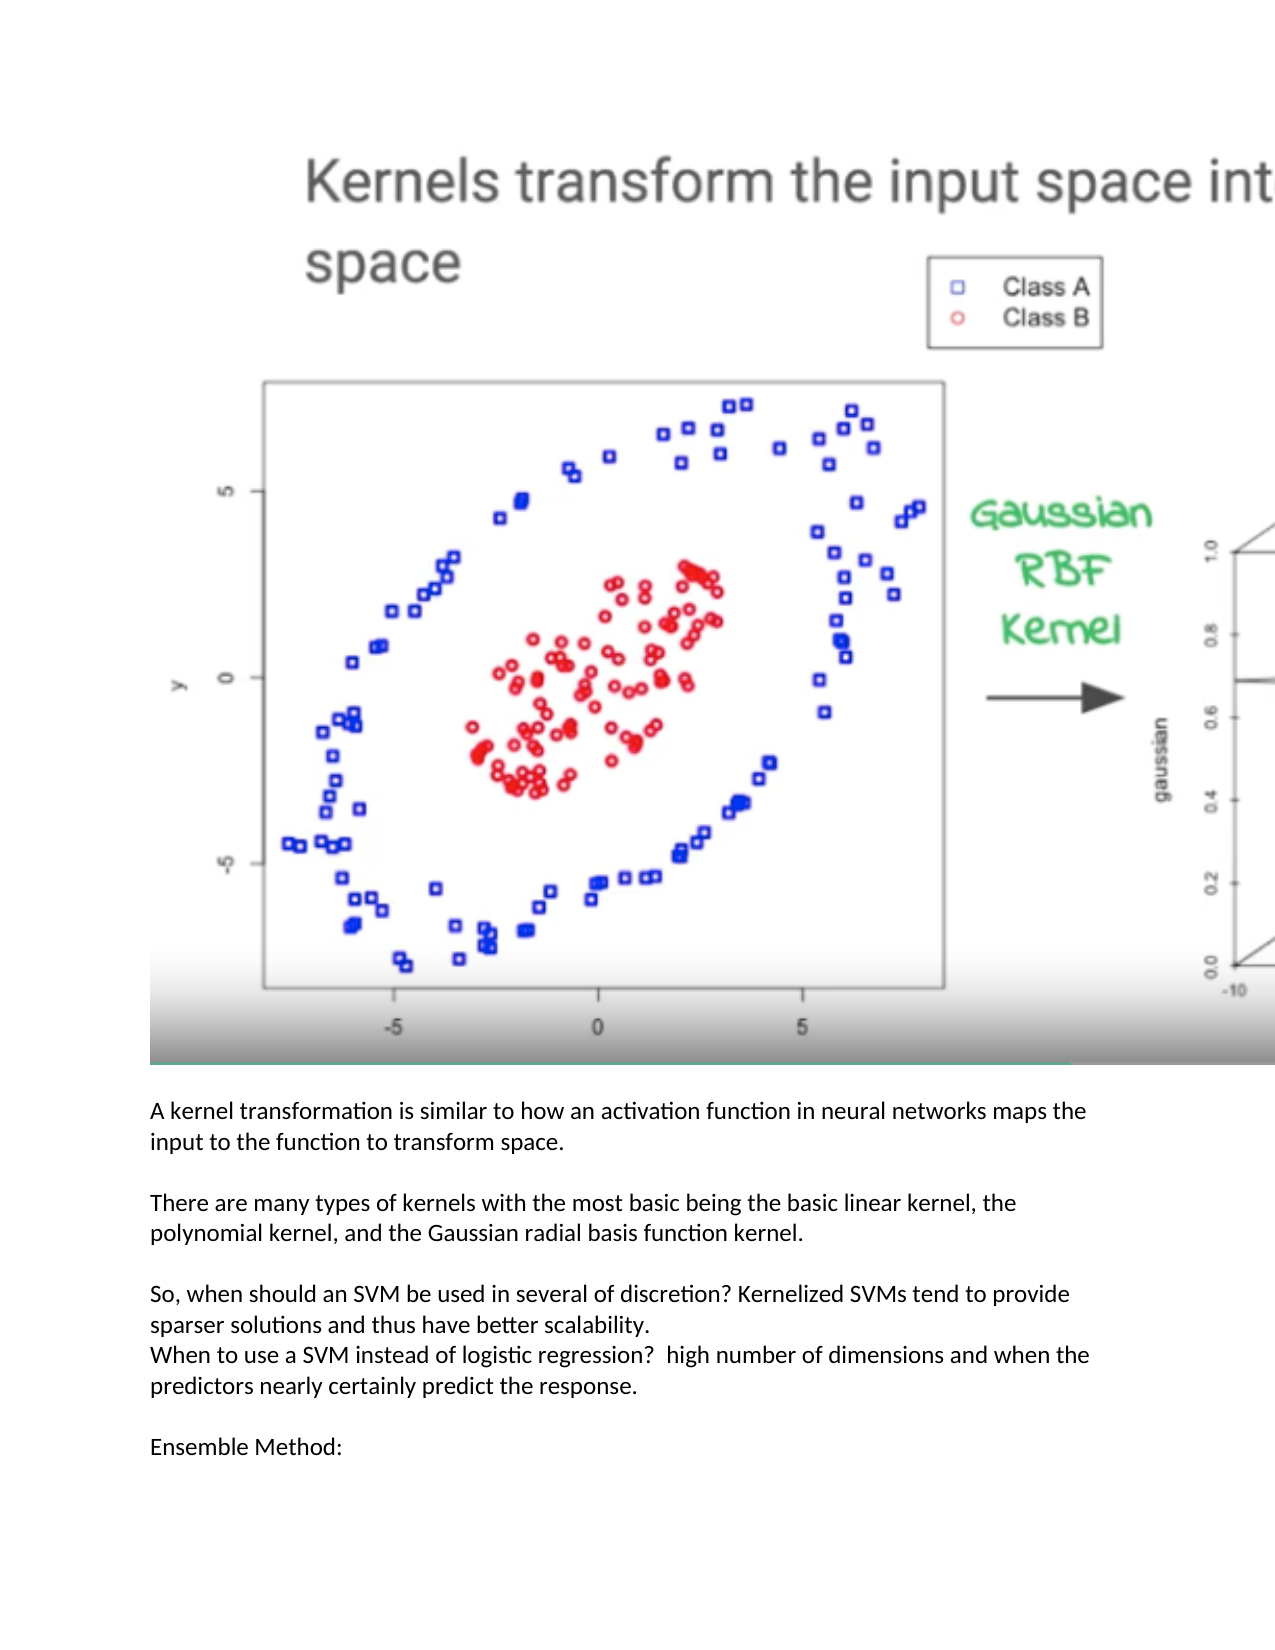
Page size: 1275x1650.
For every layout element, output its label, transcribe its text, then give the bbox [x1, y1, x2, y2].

picture [150, 150, 1275, 1065]
text Ensemble Method: [150, 1431, 1125, 1461]
text So, when should an SVM be used in several of discretion? Kernelized SVMs tend to provide sparser solutions and thus have better scalability. [150, 1278, 1125, 1339]
text A kernel transformation is similar to how an activation function in neural networks maps the input to the function to transform space. [150, 1095, 1125, 1156]
text There are many types of kernels with the most basic being the basic linear kernel, the polynomial kernel, and the Gaussian radial basis function kernel. [150, 1187, 1125, 1248]
text When to use a SVM instead of logistic regression? high number of dimensions and when the predictors nearly certainly predict the response. [150, 1339, 1125, 1400]
